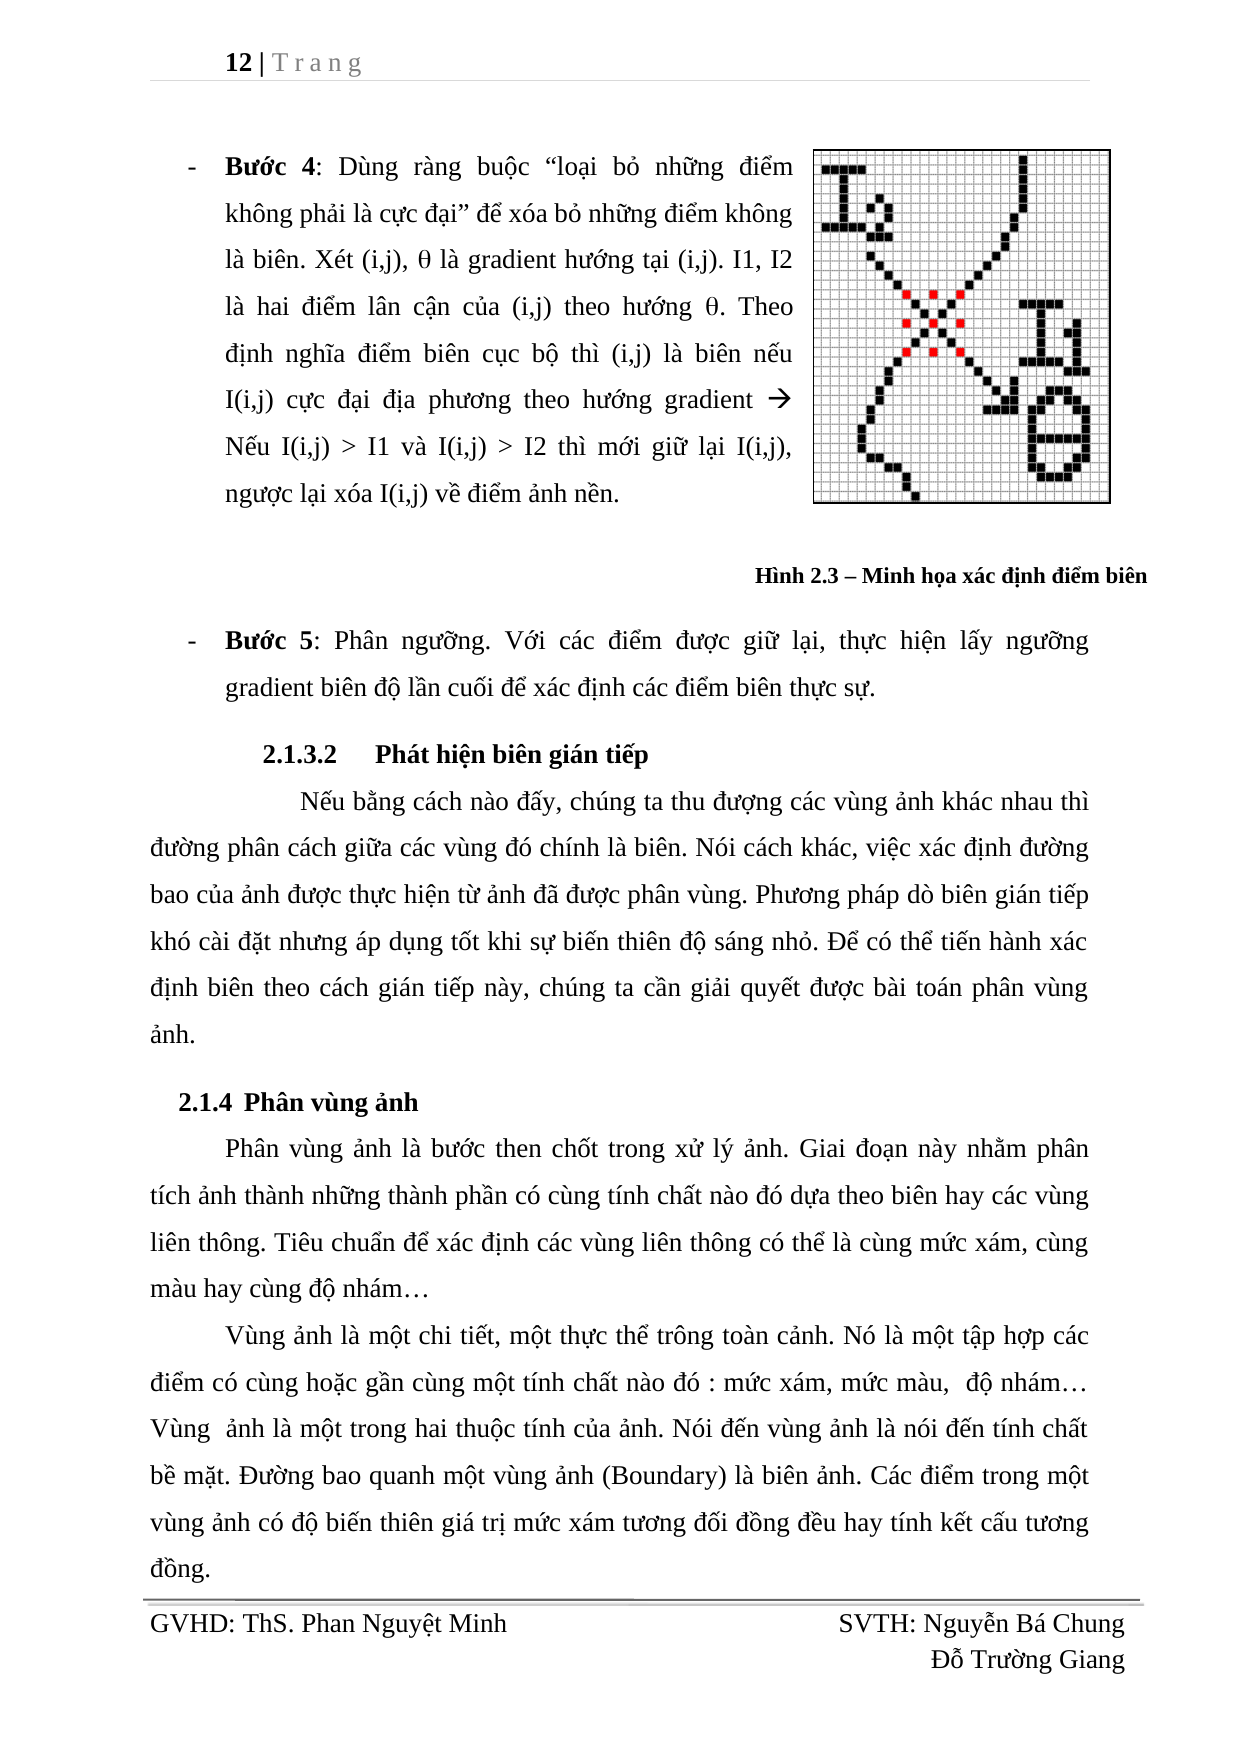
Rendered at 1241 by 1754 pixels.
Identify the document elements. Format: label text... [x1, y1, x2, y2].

text Nếu bằng cách nào đấy, chúng ta thu đượng các vùng ảnh khác nhau thì đường phân cách giữa các vùng đó chính là biên. Nói cách khác, việc xác định đường bao của ảnh được thực hiện từ ảnh đã được phân vùng. Phương pháp dò biên gián tiếp khó cài đặt nhưng áp dụng tốt khi sự biến thiên độ sáng nhỏ. Để có thể tiến hành xác định biên theo cách gián tiếp này, chúng ta cần giải quyết được bài toán phân vùng ảnh. [150, 785, 1090, 1049]
picture [814, 151, 1109, 502]
subtitle Phân vùng ảnh [178, 1086, 1090, 1117]
text Vùng ảnh là một chi tiết, một thực thể trông toàn cảnh. Nó là một tập hợp các điểm có cùng hoặc gần cùng một tính chất nào đó : mức xám, mức màu, độ nhám… Vùng ảnh là một trong hai thuộc tính của ảnh. Nói đến vùng ảnh là nói đến tính chất bề mặt. Đường bao quanh một vùng ảnh (Boundary) là biên ảnh. Các điểm trong một vùng ảnh có độ biến thiên giá trị mức xám tương đối đồng đều hay tính kết cấu tương đồng. [150, 1319, 1090, 1583]
list Bước 5: Phân ngưỡng. Với các điểm được giữ lại, thực hiện lấy ngưỡng gradient biên độ lần cuối để xác định các điểm biên thực sự. [187, 624, 1090, 702]
text Phân vùng ảnh là bước then chốt trong xử lý ảnh. Giai đoạn này nhằm phân tích ảnh thành những thành phần có cùng tính chất nào đó dựa theo biên hay các vùng liên thông. Tiêu chuẩn để xác định các vùng liên thông có thể là cùng mức xám, cùng màu hay cùng độ nhám… [150, 1132, 1090, 1303]
subtitle Phát hiện biên gián tiếp [262, 738, 1090, 769]
